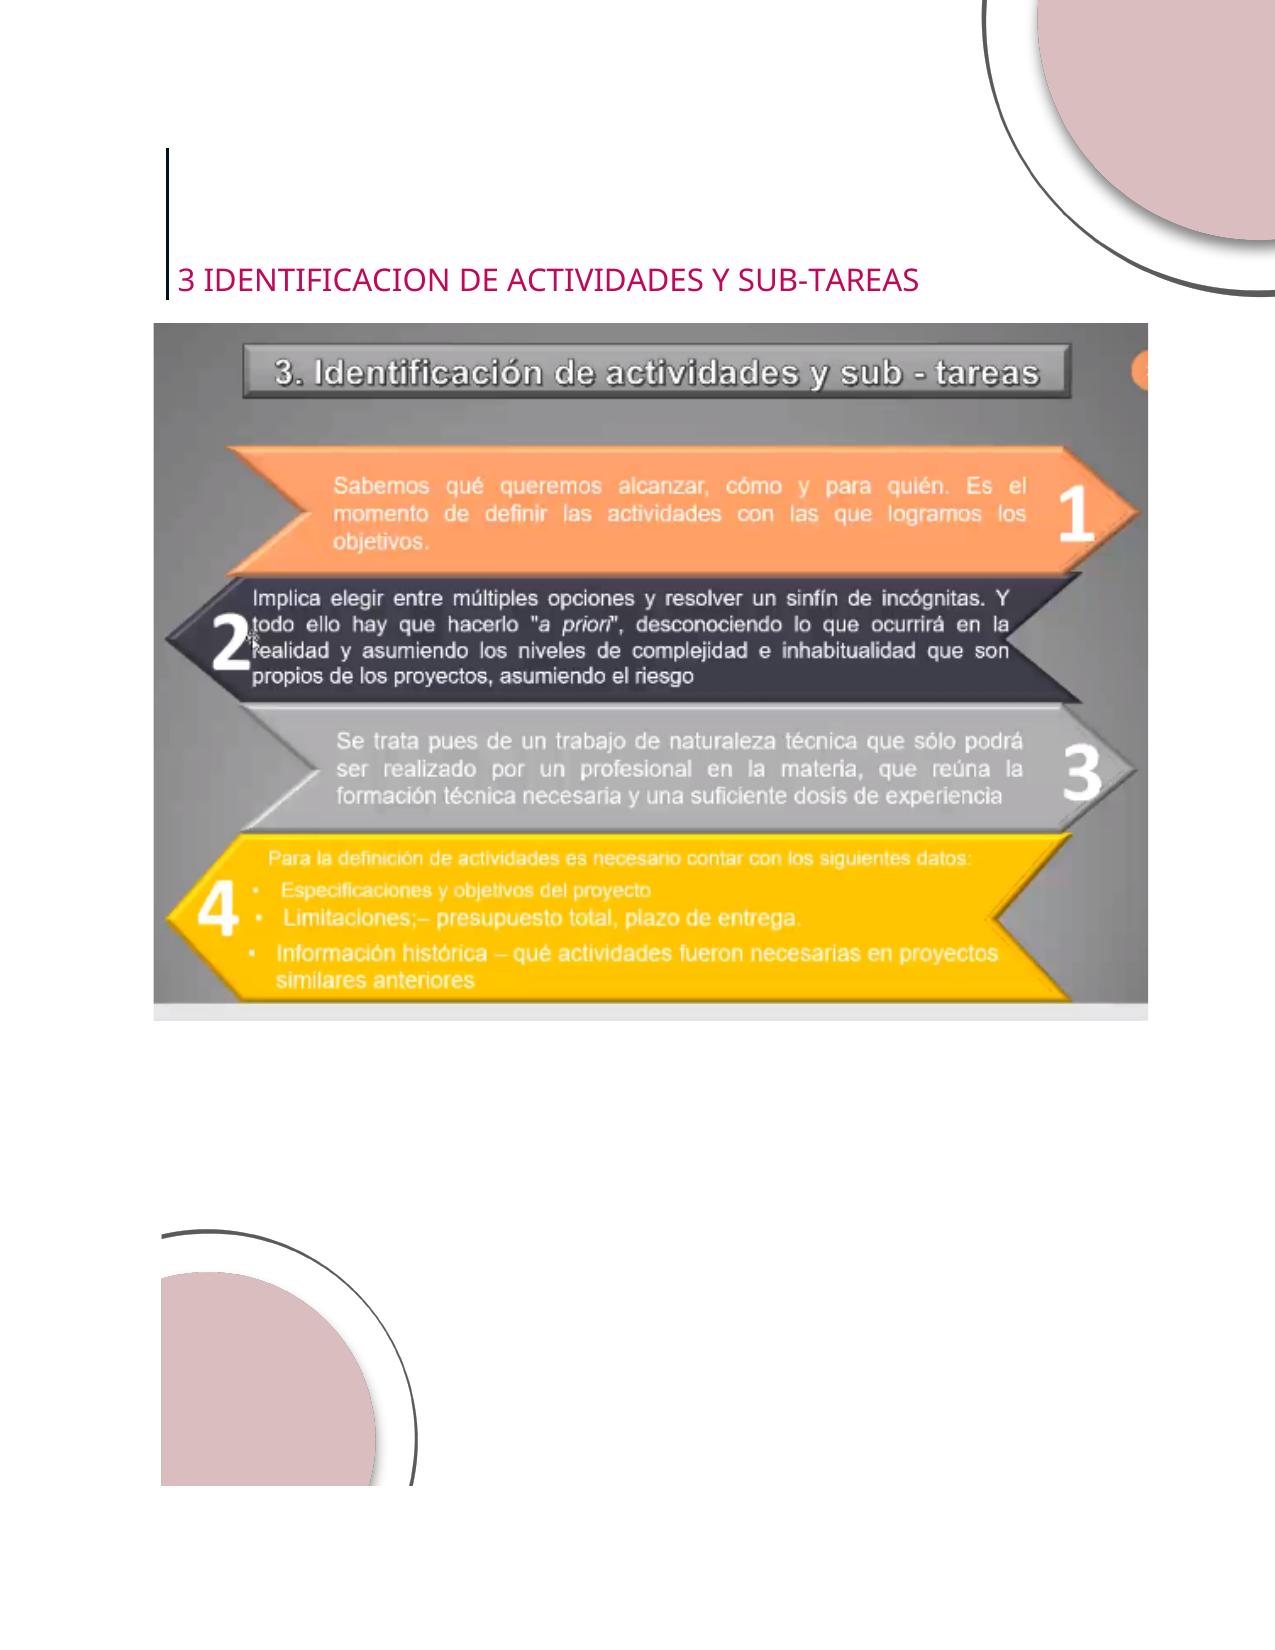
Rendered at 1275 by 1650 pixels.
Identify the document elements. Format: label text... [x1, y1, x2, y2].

picture [968, 0, 1275, 300]
subtitle 3 Identificacion de Actividades y sub-tareas [169, 258, 1098, 300]
picture [152, 1226, 422, 1493]
picture [153, 323, 1149, 1021]
